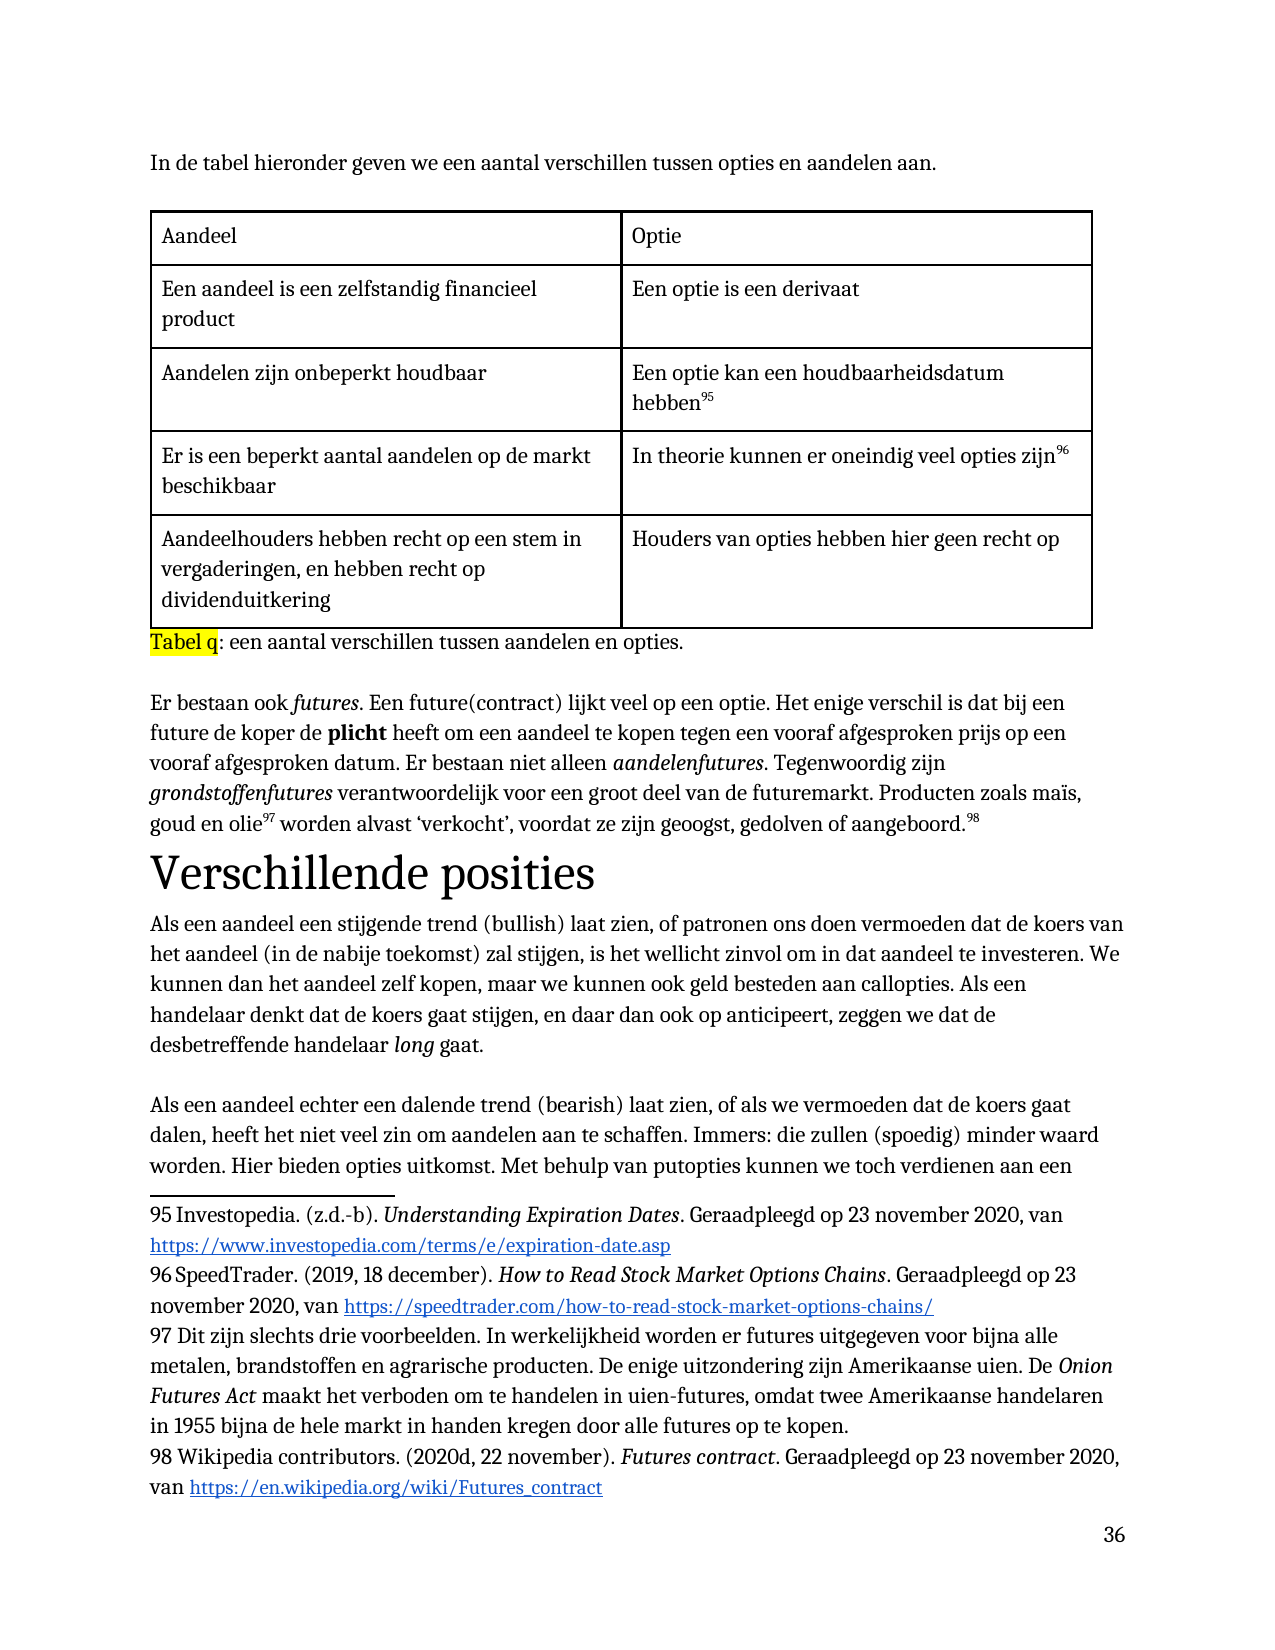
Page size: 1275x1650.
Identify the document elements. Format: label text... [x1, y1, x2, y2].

table_cell Een optie is een derivaat [623, 266, 1091, 347]
table_header Optie [623, 213, 1091, 263]
subtitle Verschillende posities [150, 845, 1125, 902]
table_cell Aandeelhouders hebben recht op een stem in vergaderingen, en hebben recht op dividenduitkering [152, 516, 620, 627]
text In de tabel hieronder geven we een aantal verschillen tussen opties en aandelen aan. [150, 150, 1125, 176]
text Er bestaan ook futures. Een future(contract) lijkt veel op een optie. Het enige verschil is dat bij een future de koper de plicht heeft om een aandeel te kopen tegen een vooraf afgesproken prijs op een vooraf afgesproken datum. Er bestaan niet alleen aandelenfutures. Tegenwoordig zijn grondstoffenfutures verantwoordelijk voor een groot deel van de futuremarkt. Producten zoals maïs, goud en olie worden alvast ‘verkocht’, voordat ze zijn geoogst, gedolven of aangeboord. [150, 689, 1125, 837]
table_cell Een aandeel is een zelfstandig financieel product [152, 266, 620, 347]
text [150, 1092, 1125, 1179]
table_cell Aandelen zijn onbeperkt houdbaar [152, 349, 620, 430]
text Als een aandeel een stijgende trend (bullish) laat zien, of patronen ons doen vermoeden dat de koers van het aandeel (in de nabije toekomst) zal stijgen, is het wellicht zinvol om in dat aandeel te investeren. We kunnen dan het aandeel zelf kopen, maar we kunnen ook geld besteden aan callopties. Als een handelaar denkt dat de koers gaat stijgen, en daar dan ook op anticipeert, zeggen we dat de desbetreffende handelaar long gaat. [150, 911, 1125, 1058]
table_cell Een optie kan een houdbaarheidsdatum hebben [623, 349, 1091, 430]
table_cell Er is een beperkt aantal aandelen op de markt beschikbaar [152, 432, 620, 513]
text Tabel q: een aantal verschillen tussen aandelen en opties. [218, 629, 1125, 656]
table_header Aandeel [152, 213, 620, 263]
table_cell Houders van opties hebben hier geen recht op [623, 516, 1091, 627]
table_cell In theorie kunnen er oneindig veel opties zijn [623, 432, 1091, 513]
